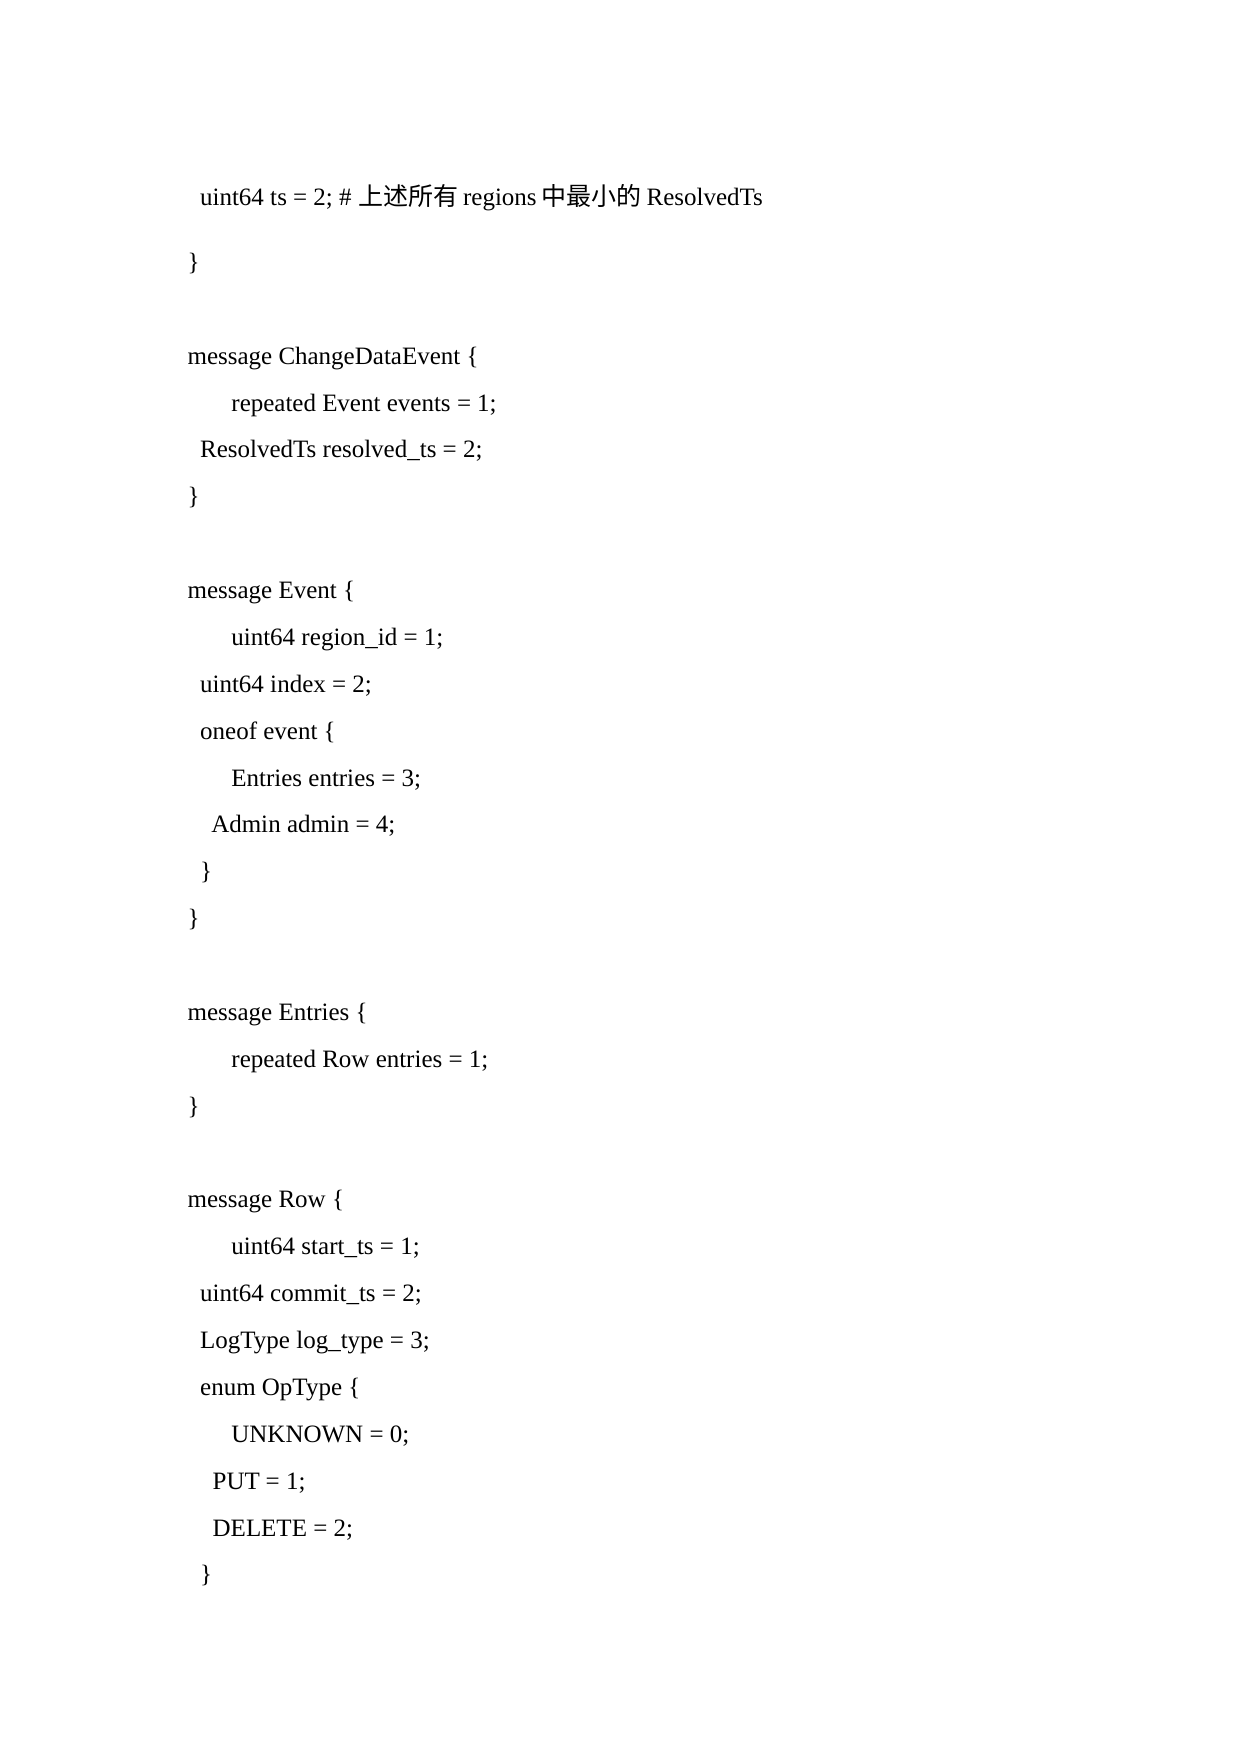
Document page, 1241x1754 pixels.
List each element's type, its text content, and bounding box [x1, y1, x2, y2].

text oneof event { [187, 714, 1053, 746]
text } [187, 479, 1053, 512]
text repeated Row entries = 1; [187, 1042, 1053, 1074]
text uint64 index = 2; [187, 667, 1053, 699]
text Admin admin = 4; [187, 808, 1053, 840]
text } [187, 901, 1053, 934]
text LogType log_type = 3; [187, 1323, 1053, 1356]
text } [187, 854, 1053, 887]
text } [187, 1089, 1053, 1121]
text uint64 start_ts = 1; [187, 1229, 1053, 1262]
text message Event { [187, 573, 1053, 606]
text uint64 region_id = 1; [187, 620, 1053, 653]
text uint64 commit_ts = 2; [187, 1276, 1053, 1309]
text DELETE = 2; [187, 1511, 1053, 1543]
text message Row { [187, 1183, 1053, 1215]
text ResolvedTs resolved_ts = 2; [187, 433, 1053, 465]
text uint64 ts = 2; # 上述所有regions中最小的ResolvedTs [187, 162, 1053, 227]
text PUT = 1; [187, 1464, 1053, 1496]
text UNKNOWN = 0; [187, 1417, 1053, 1449]
text } [187, 1558, 1053, 1590]
text } [187, 245, 1053, 278]
text Entries entries = 3; [187, 761, 1053, 793]
text enum OpType { [187, 1370, 1053, 1403]
text message Entries { [187, 995, 1053, 1028]
text message ChangeDataEvent { [187, 339, 1053, 371]
text repeated Event events = 1; [187, 386, 1053, 418]
